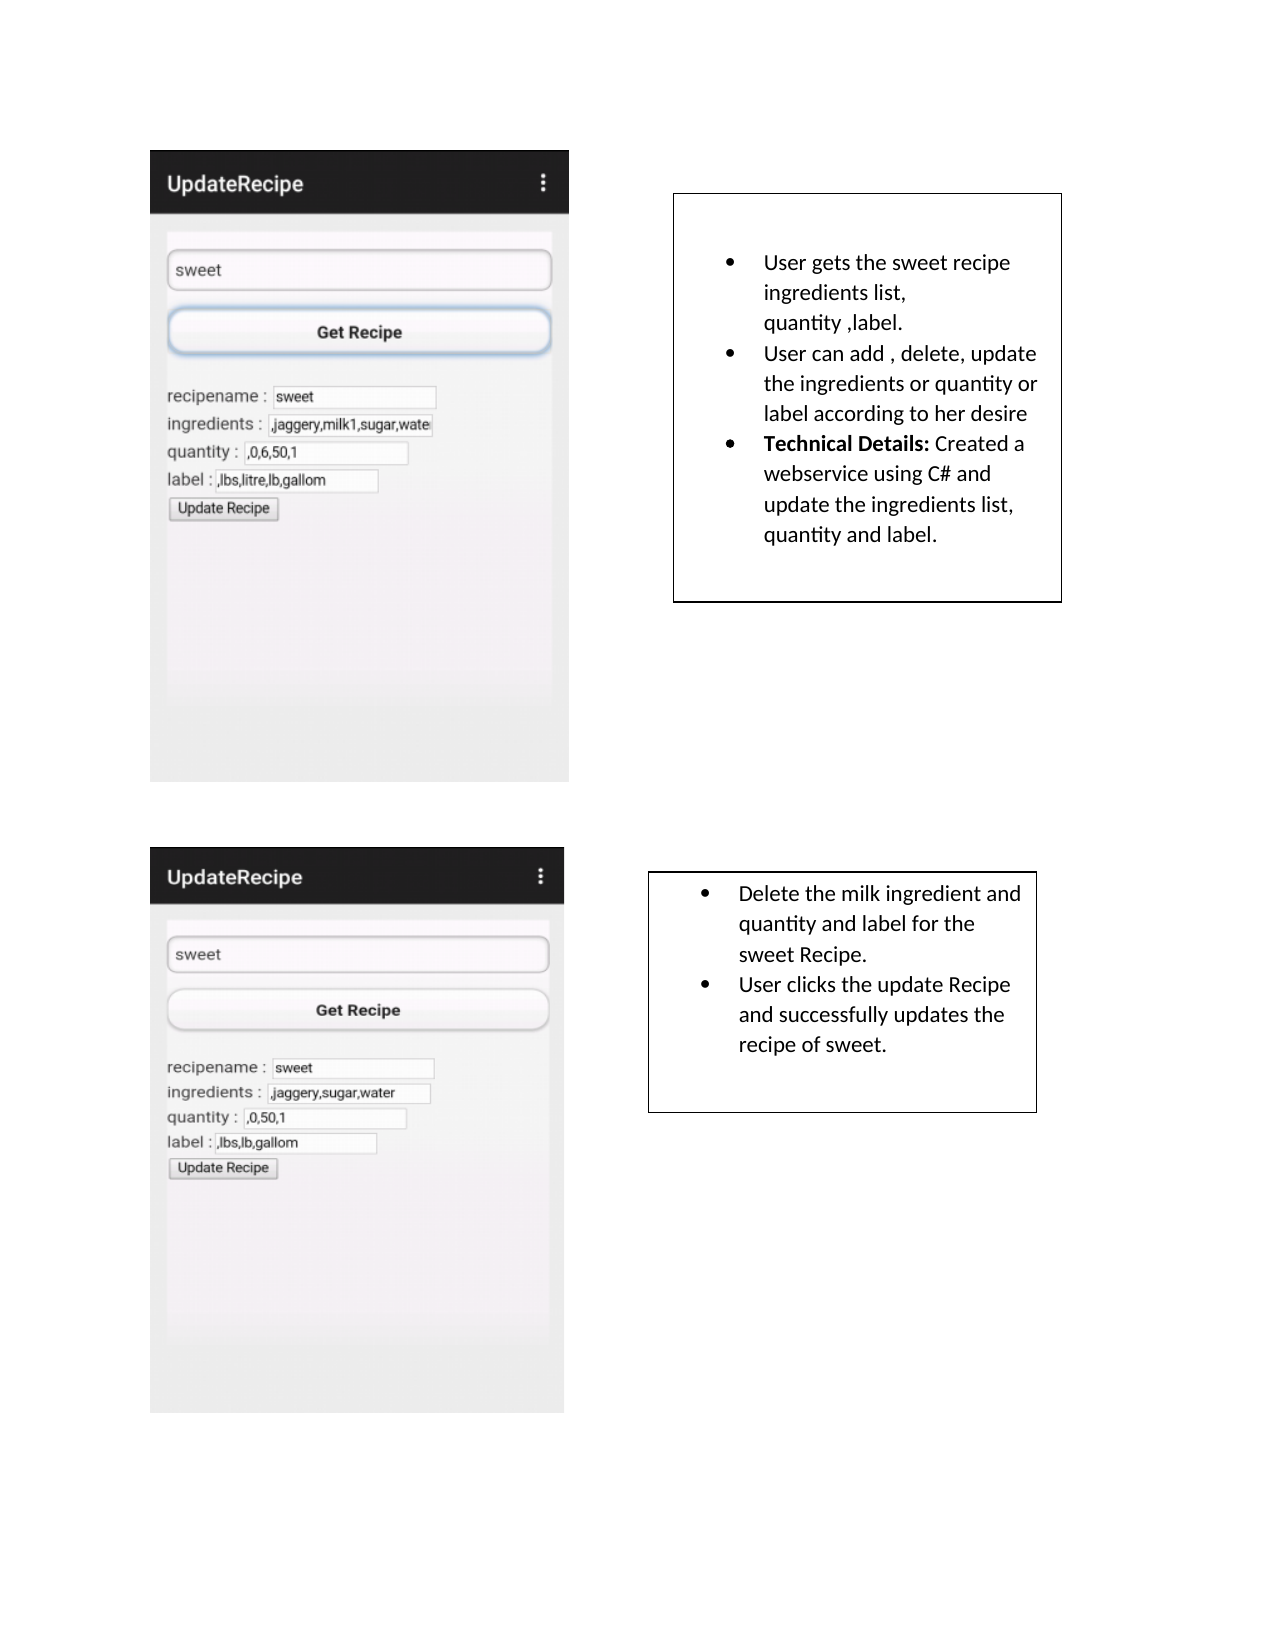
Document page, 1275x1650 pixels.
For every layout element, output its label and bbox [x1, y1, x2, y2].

picture [150, 150, 569, 782]
picture [150, 847, 565, 1413]
